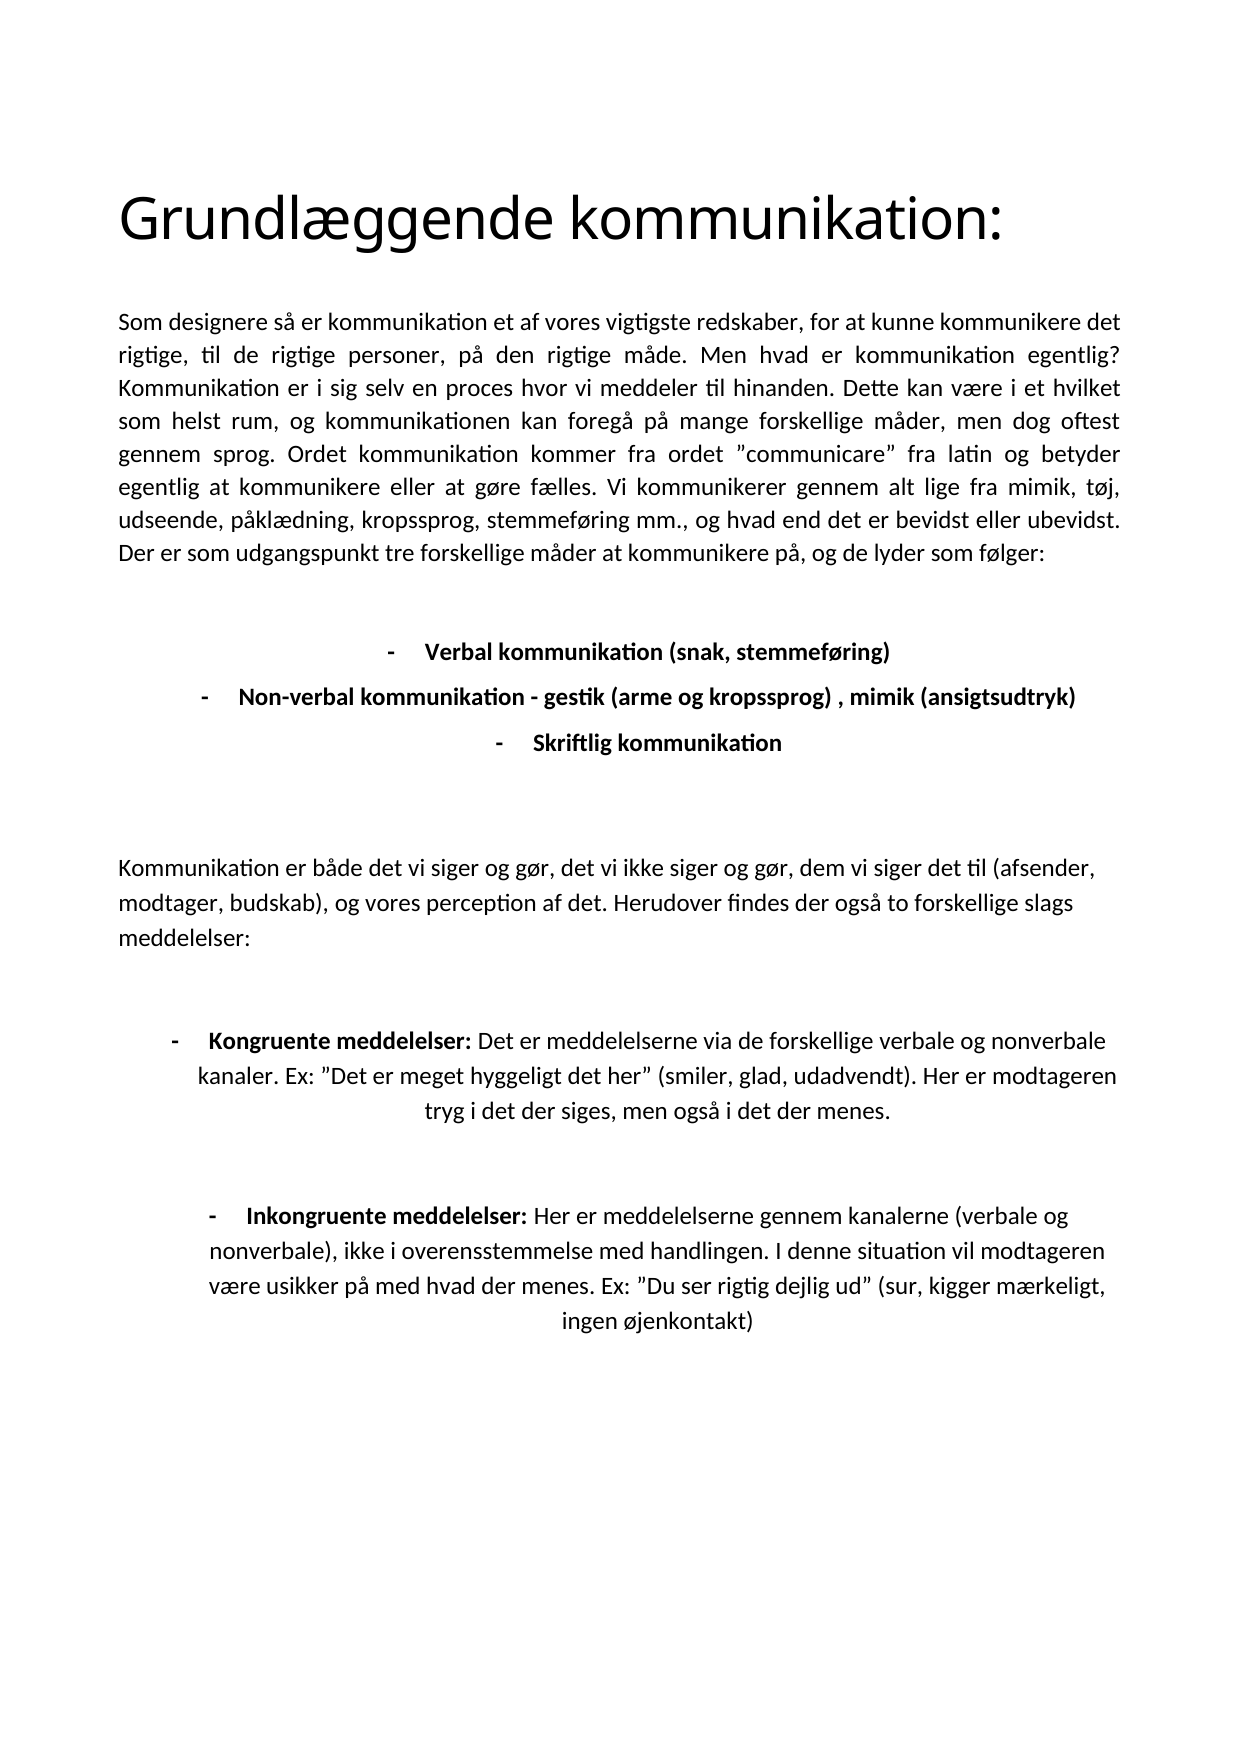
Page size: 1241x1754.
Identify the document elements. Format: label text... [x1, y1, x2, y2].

list Kongruente meddelelser: Det er meddelelserne via de forskellige verbale og nonverbale kanaler. Ex: ”Det er meget hyggeligt det her” (smiler, glad, udadvendt). Her er modtageren tryg i det der siges, men også i det der menes. [156, 1025, 1122, 1126]
text Kommunikation er både det vi siger og gør, det vi ikke siger og gør, dem vi siger det til (afsender, modtager, budskab), og vores perception af det. Herudover findes der også to forskellige slags meddelelser: [118, 852, 1122, 953]
list Verbal kommunikation (snak, stemmeføring) [156, 636, 1122, 666]
list Inkongruente meddelelser: Her er meddelelserne gennem kanalerne (verbale og nonverbale), ikke i overensstemmelse med handlingen. I denne situation vil modtageren være usikker på med hvad der menes. Ex: ”Du ser rigtig dejlig ud” (sur, kigger mærkeligt, ingen øjenkontakt) [156, 1200, 1122, 1336]
text Som designere så er kommunikation et af vores vigtigste redskaber, for at kunne kommunikere det rigtige, til de rigtige personer, på den rigtige måde. Men hvad er kommunikation egentlig? Kommunikation er i sig selv en proces hvor vi meddeler til hinanden. Dette kan være i et hvilket som helst rum, og kommunikationen kan foregå på mange forskellige måder, men dog oftest gennem sprog. Ordet kommunikation kommer fra ordet ”communicare” fra latin og betyder egentlig at kommunikere eller at gøre fælles. Vi kommunikerer gennem alt lige fra mimik, tøj, udseende, påklædning, kropssprog, stemmeføring mm., og hvad end det er bevidst eller ubevidst. Der er som udgangspunkt tre forskellige måder at kommunikere på, og de lyder som følger: [118, 306, 1122, 567]
list Non-verbal kommunikation - gestik (arme og kropssprog) , mimik (ansigtsudtryk) [156, 682, 1122, 712]
list Skriftlig kommunikation [156, 727, 1122, 758]
title Grundlæggende kommunikation: [118, 177, 1122, 257]
